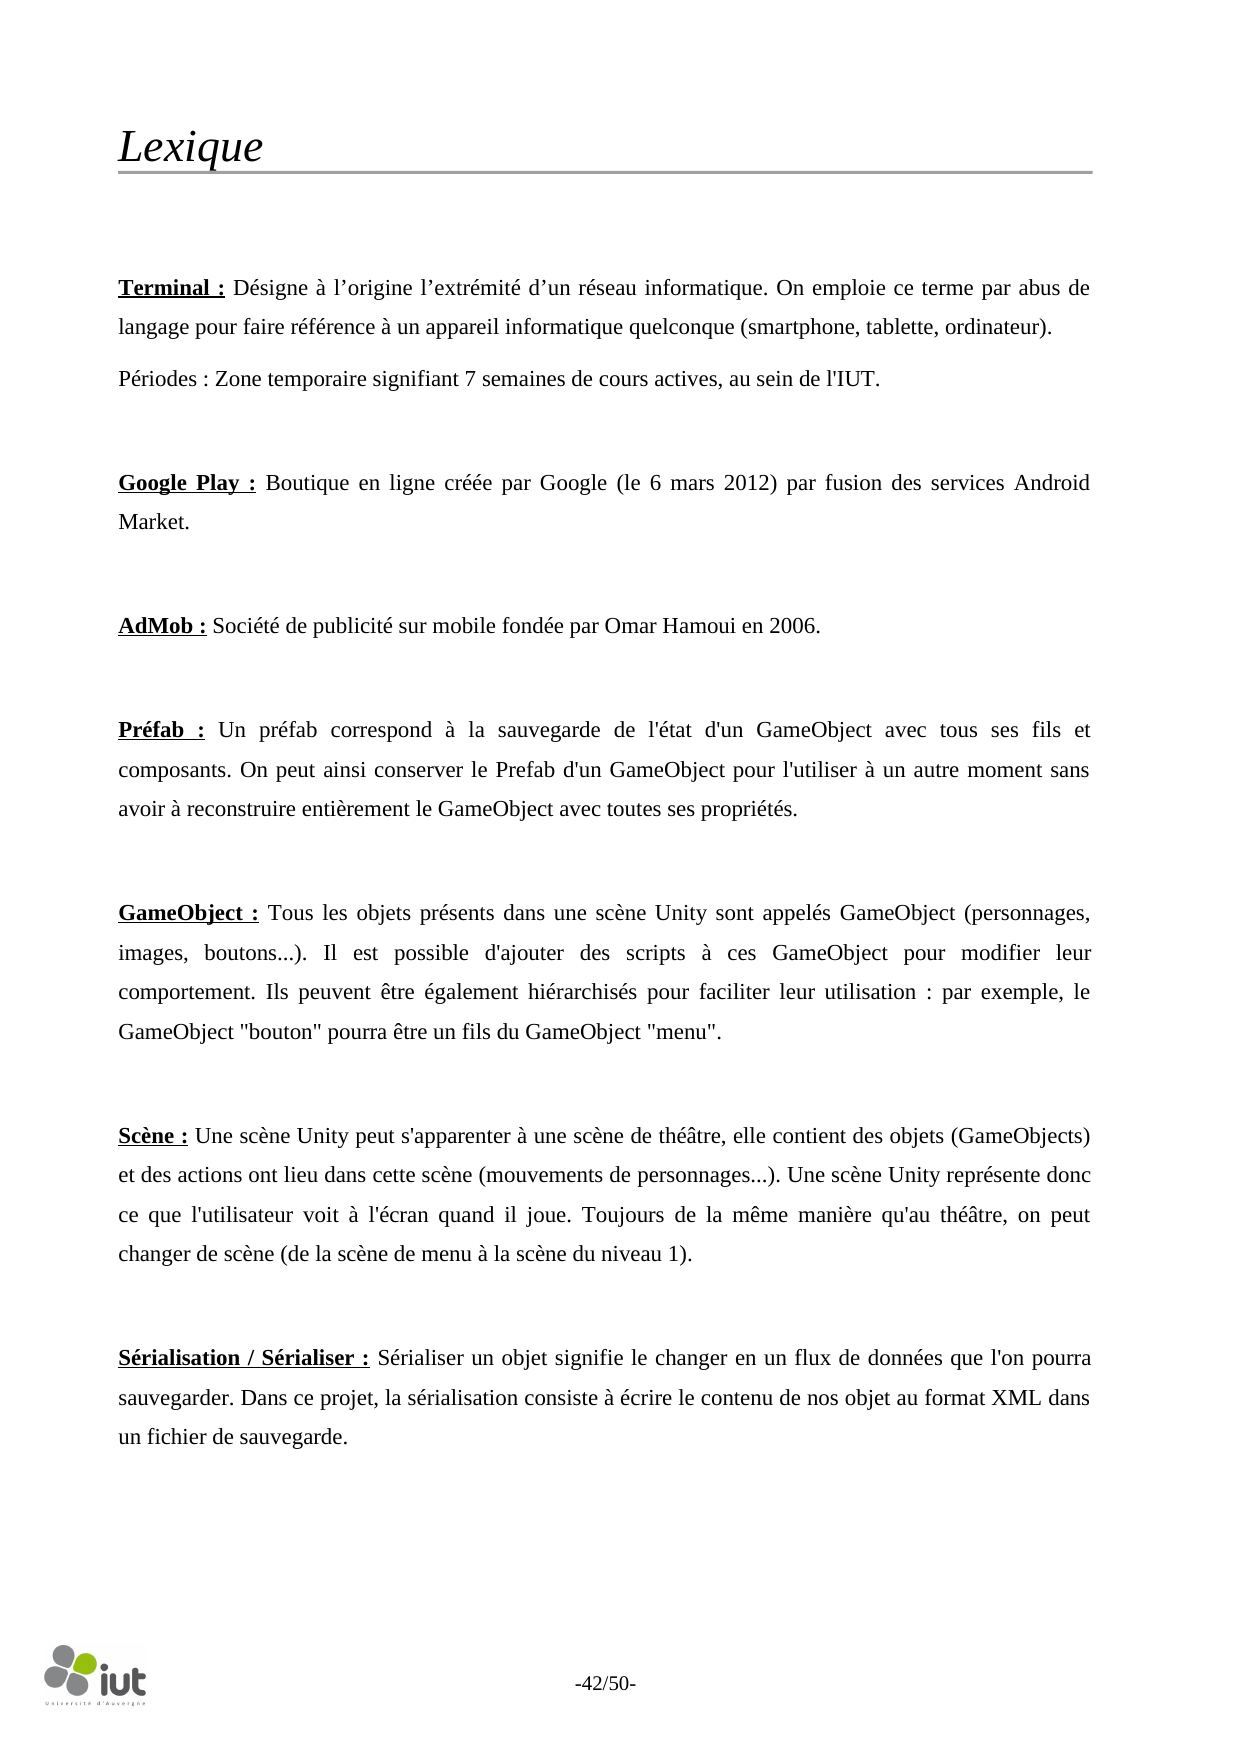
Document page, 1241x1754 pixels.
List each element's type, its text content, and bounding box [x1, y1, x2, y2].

text Sérialisation / Sérialiser : Sérialiser un objet signifie le changer en un flux de données que l'on pourra sauvegarder. Dans ce projet, la sérialisation consiste à écrire le contenu de nos objet au format XML dans un fichier de sauvegarde. [118, 1344, 1092, 1449]
text Google Play : Boutique en ligne créée par Google (le 6 mars 2012) par fusion des services Android Market. [118, 469, 1092, 535]
text GameObject : Tous les objets présents dans une scène Unity sont appelés GameObject (personnages, images, boutons...). Il est possible d'ajouter des scripts à ces GameObject pour modifier leur comportement. Ils peuvent être également hiérarchisés pour faciliter leur utilisation : par exemple, le GameObject "bouton" pourra être un fils du GameObject "menu". [118, 899, 1092, 1044]
text Terminal : Désigne à l’origine l’extrémité d’un réseau informatique. On emploie ce terme par abus de langage pour faire référence à un appareil informatique quelconque (smartphone, tablette, ordinateur). [118, 273, 1092, 339]
text Lexique [118, 118, 1092, 170]
text Préfab : Un préfab correspond à la sauvegarde de l'état d'un GameObject avec tous ses fils et composants. On peut ainsi conserver le Prefab d'un GameObject pour l'utiliser à un autre moment sans avoir à reconstruire entièrement le GameObject avec toutes ses propriétés. [118, 716, 1092, 822]
text Scène : Une scène Unity peut s'apparenter à une scène de théâtre, elle contient des objets (GameObjects) et des actions ont lieu dans cette scène (mouvements de personnages...). Une scène Unity représente donc ce que l'utilisateur voit à l'écran quand il joue. Toujours de la même manière qu'au théâtre, on peut changer de scène (de la scène de menu à la scène du niveau 1). [118, 1122, 1092, 1266]
picture [43, 1643, 147, 1710]
text AdMob : Société de publicité sur mobile fondée par Omar Hamoui en 2006. [118, 612, 1092, 639]
text Périodes : Zone temporaire signifiant 7 semaines de cours actives, au sein de l'IUT. [118, 365, 1092, 391]
